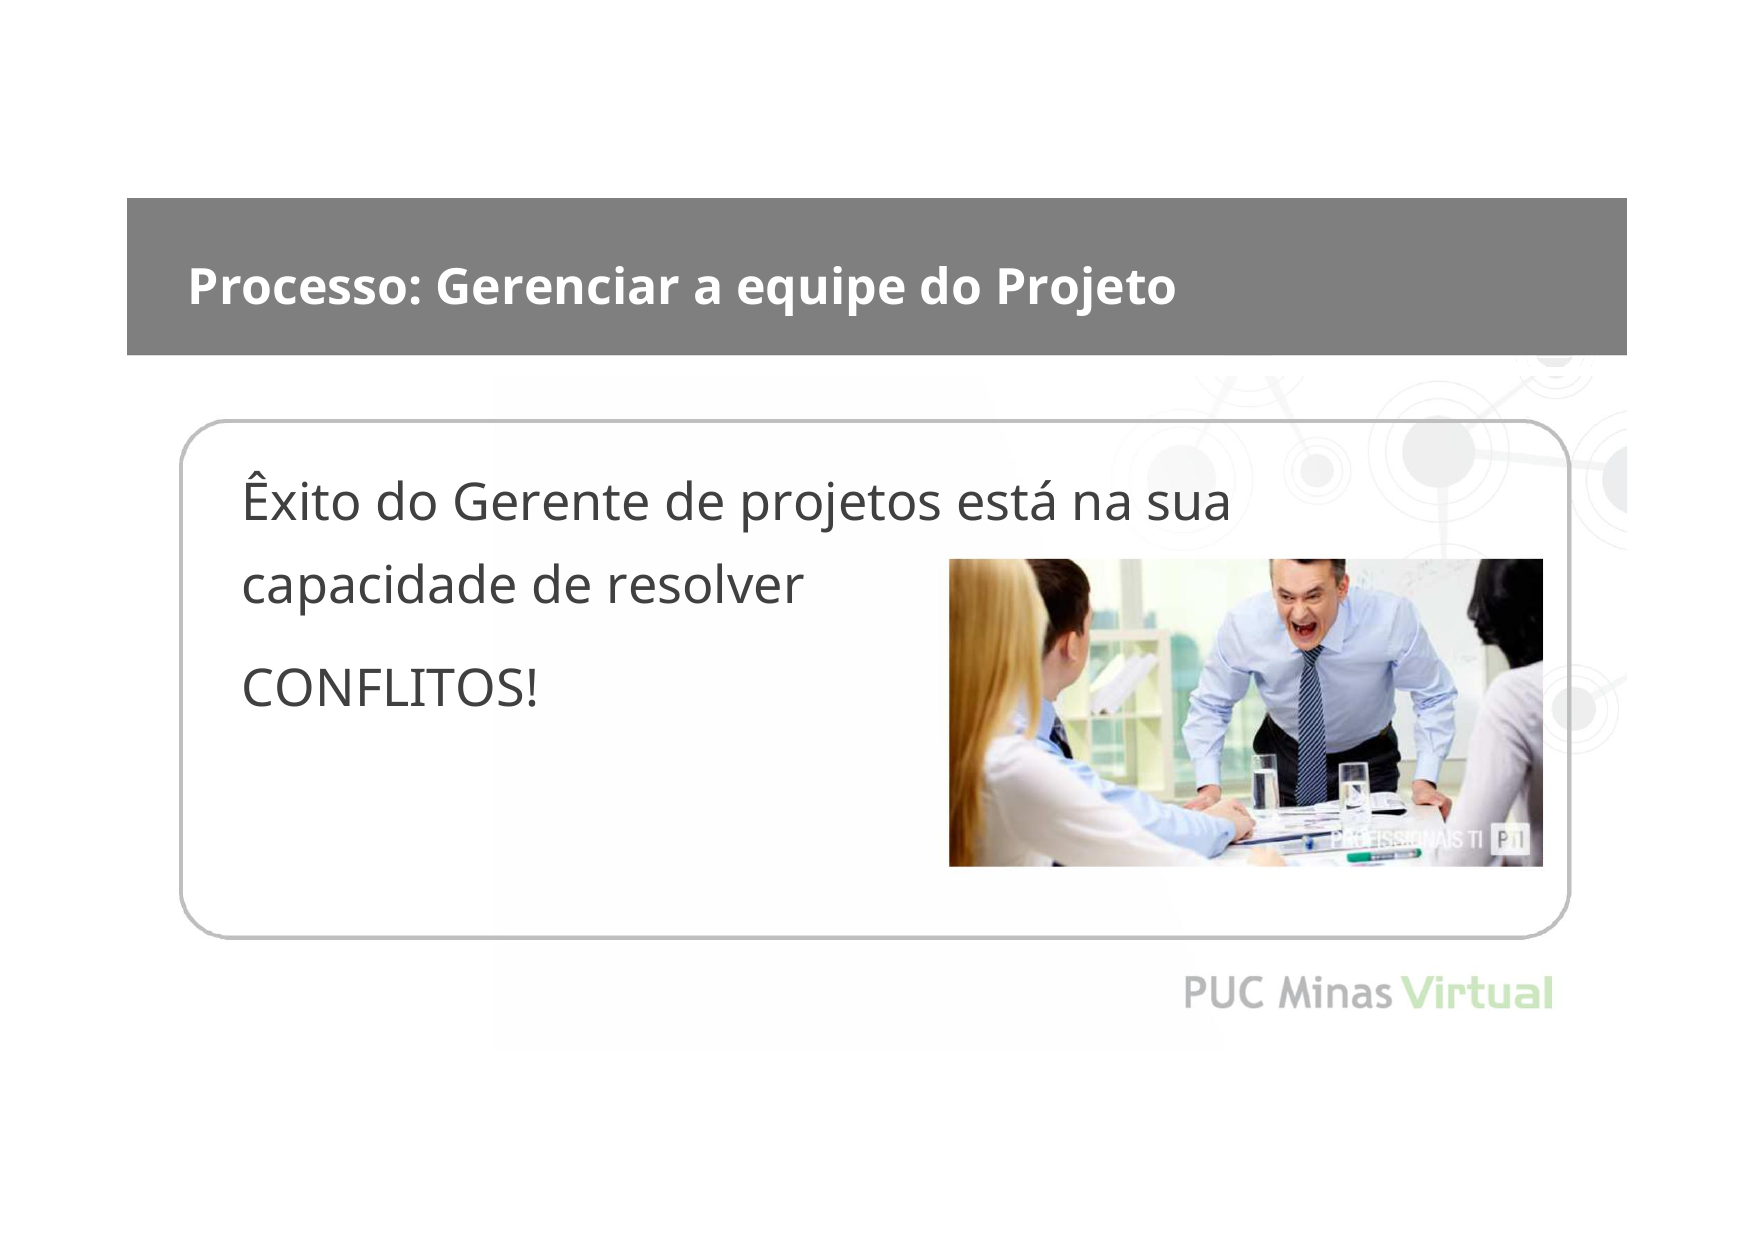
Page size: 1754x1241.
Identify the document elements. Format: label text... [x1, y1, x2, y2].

picture [127, 376, 1628, 1052]
text CONFLITOS! [242, 651, 1604, 721]
picture [127, 198, 1627, 367]
text Processo: Gerenciar a equipe do Projeto [187, 251, 1604, 319]
text Êxito do Gerente de projetos está na sua capacidade de resolver [242, 465, 1316, 619]
